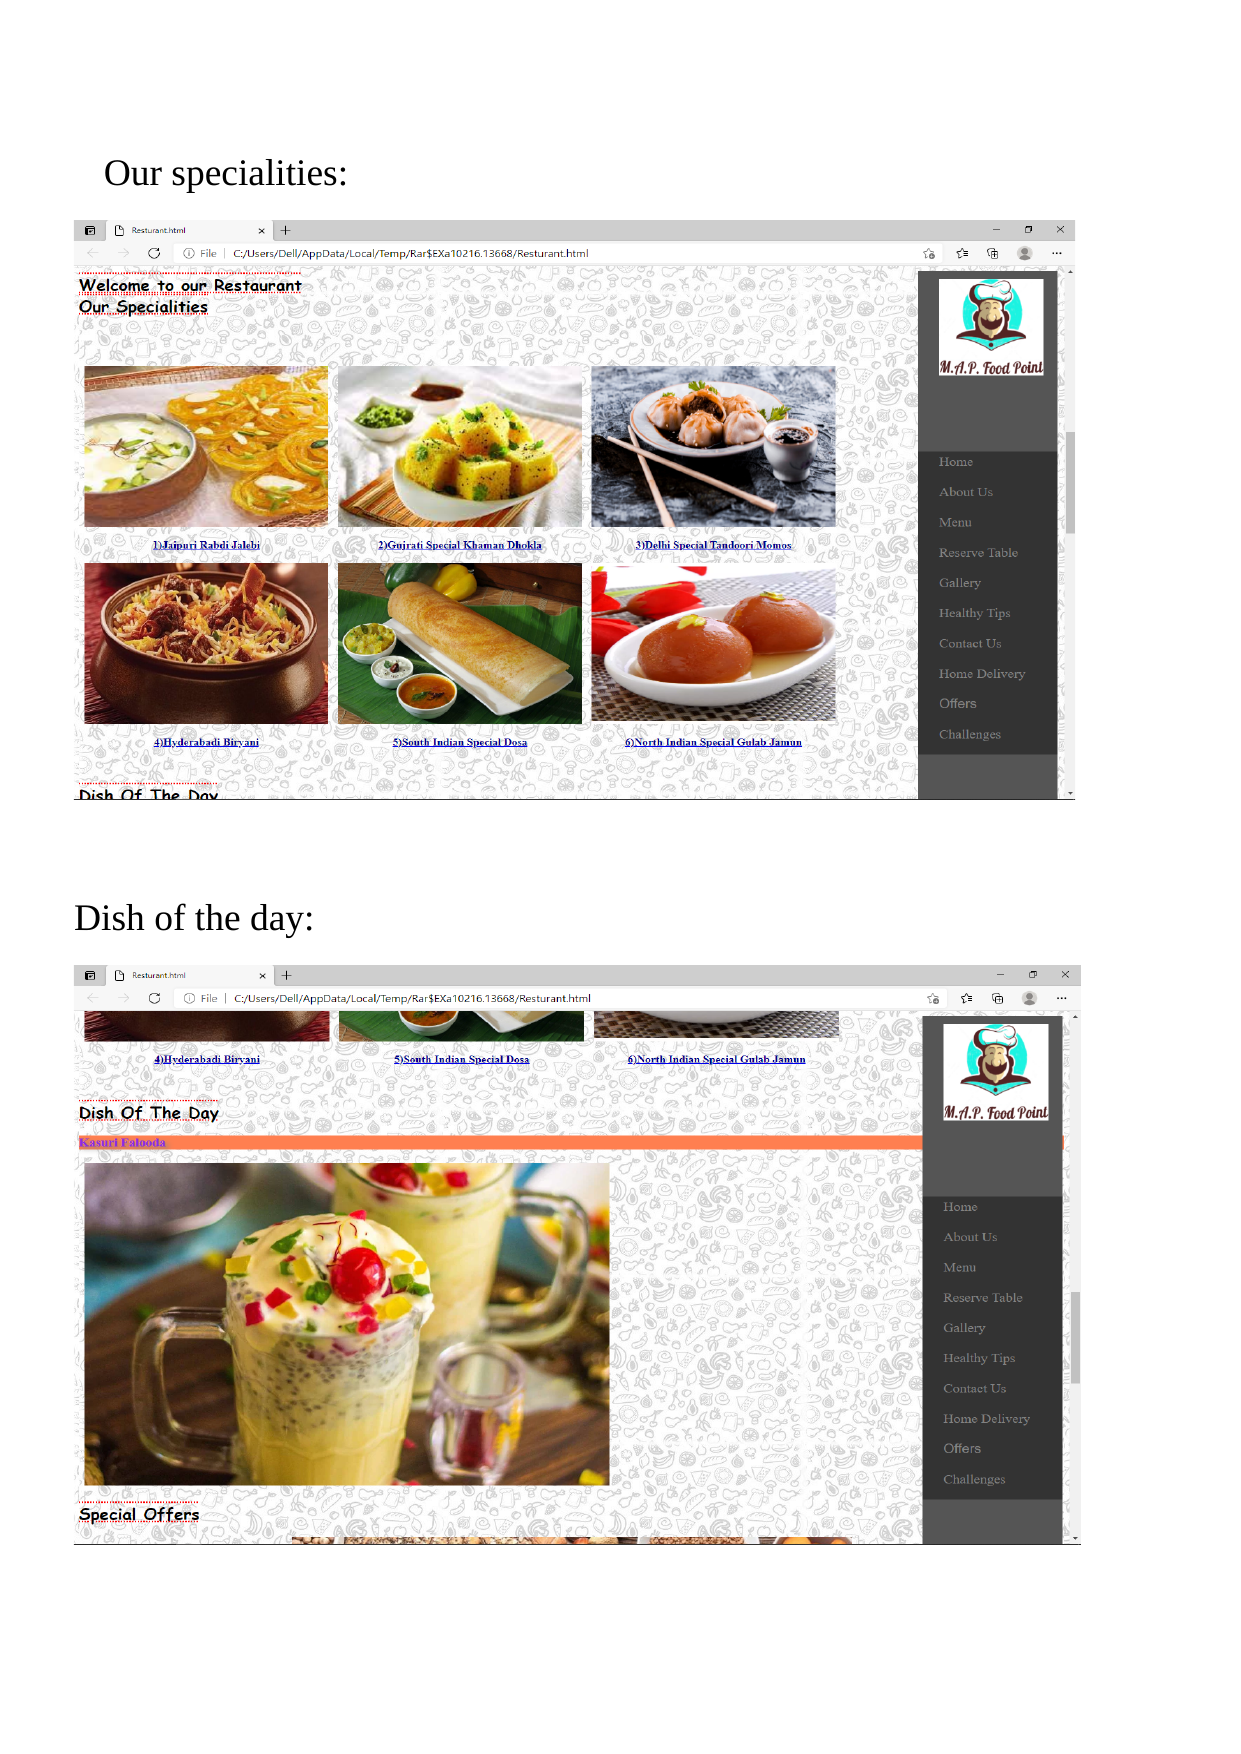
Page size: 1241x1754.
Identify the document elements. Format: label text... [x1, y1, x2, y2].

picture [73, 220, 1075, 800]
text Dish of the day: [74, 895, 1078, 938]
picture [73, 965, 1081, 1545]
text Our specialities: [103, 150, 1078, 193]
